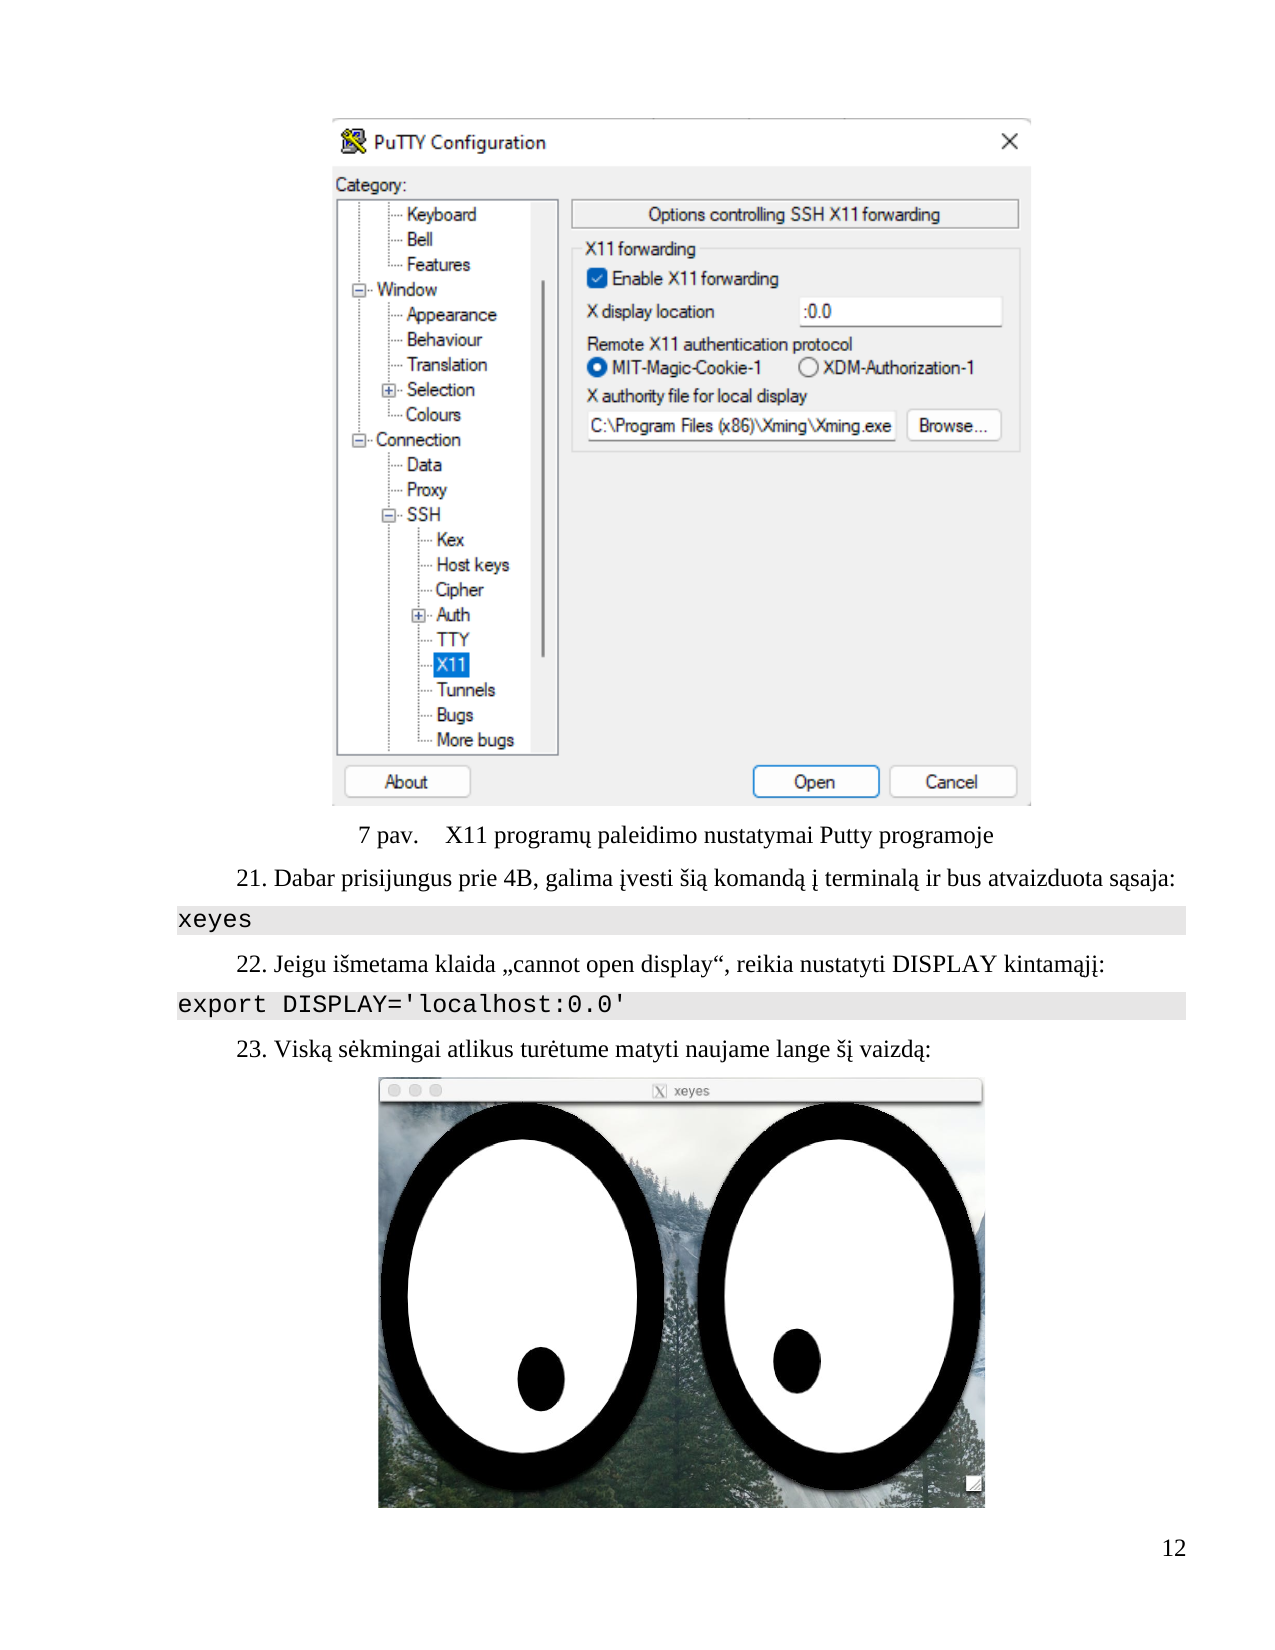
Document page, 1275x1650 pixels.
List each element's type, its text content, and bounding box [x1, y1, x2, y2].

text 21. Dabar prisijungus prie 4B, galima įvesti šią komandą į terminalą ir bus atvaizduota sąsaja: [177, 863, 1186, 892]
text export DISPLAY='localhost:0.0' [177, 992, 1186, 1020]
picture [378, 1077, 986, 1508]
text 23. Viską sėkmingai atlikus turėtume matyti naujame lange šį vaizdą: [177, 1034, 1186, 1063]
text 22. Jeigu išmetama klaida „cannot open display“, reikia nustatyti DISPLAY kintamąjį: [177, 949, 1186, 978]
picture [332, 118, 1032, 806]
text xeyes [177, 906, 1186, 935]
text X11 programų paleidimo nustatymai Putty programoje [165, 820, 1186, 849]
